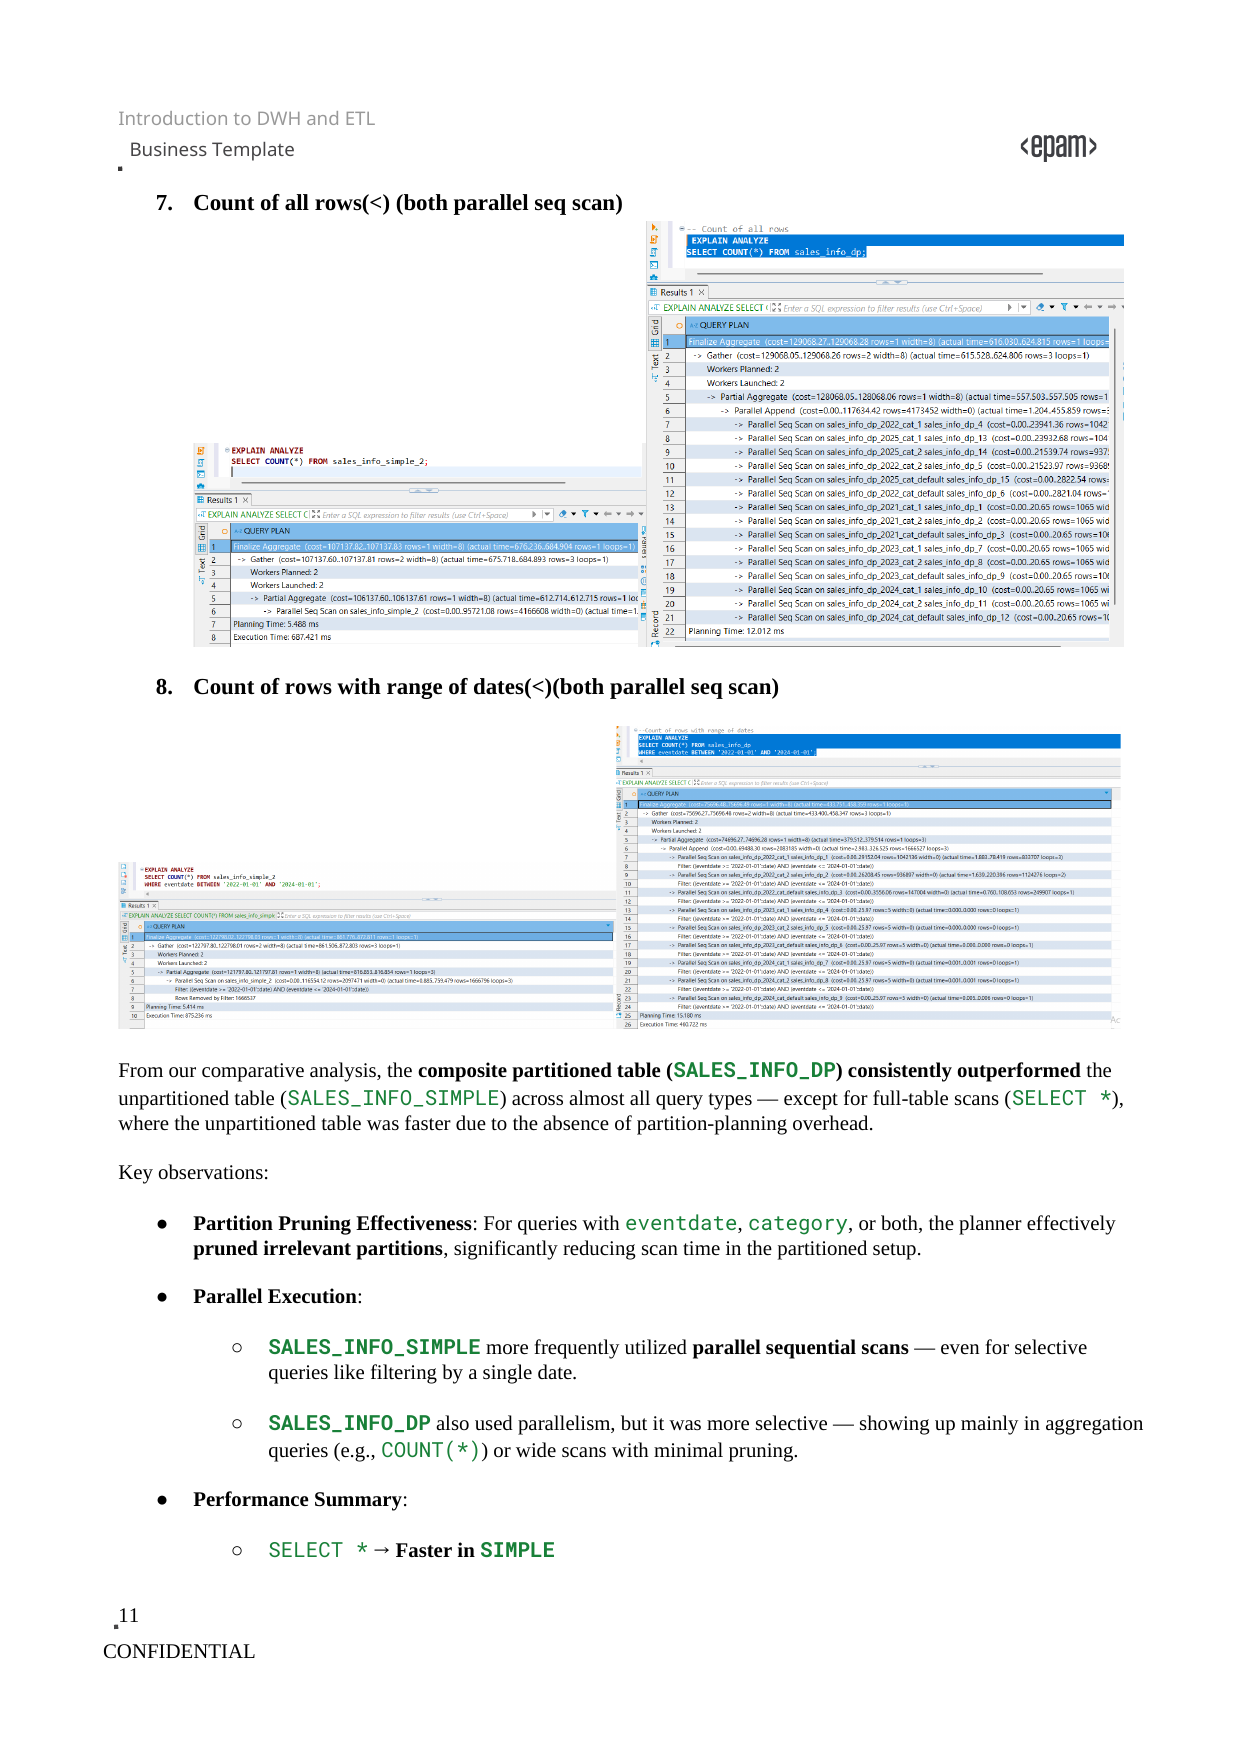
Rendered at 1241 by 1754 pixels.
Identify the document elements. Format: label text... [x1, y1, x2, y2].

text Key observations: [118, 1160, 1152, 1184]
list Performance Summary: [156, 1487, 1152, 1535]
picture [1020, 135, 1097, 162]
list Parallel Execution: [156, 1284, 1152, 1332]
list SALES_INFO_DP also used parallelism, but it was more selective — showing up mainly in aggregation queries (e.g., COUNT(*)) or wide scans with minimal pruning. [231, 1408, 1152, 1487]
picture [193, 221, 1124, 647]
list SELECT *Faster in SIMPLE [231, 1535, 1152, 1589]
subtitle Count of rows with range of dates(<)(both parallel seq scan) [156, 673, 1152, 699]
subtitle Count of all rows(<) (both parallel seq scan) [156, 189, 1152, 216]
list Partition Pruning Effectiveness: For queries with eventdate, category, or both, the planner effectively pruned irrelevant partitions, significantly reducing scan time in the partitioned setup. [156, 1209, 1152, 1284]
list SALES_INFO_SIMPLE more frequently utilized parallel sequential scans — even for selective queries like filtering by a single date. [231, 1332, 1152, 1408]
text From our comparative analysis, the composite partitioned table (SALES_INFO_DP) consistently outperformed the unpartitioned table (SALES_INFO_SIMPLE) across almost all query types — except for full-table scans (SELECT *), where the unpartitioned table was faster due to the absence of partition-planning overhead. [118, 1056, 1152, 1135]
picture [118, 726, 1121, 1029]
